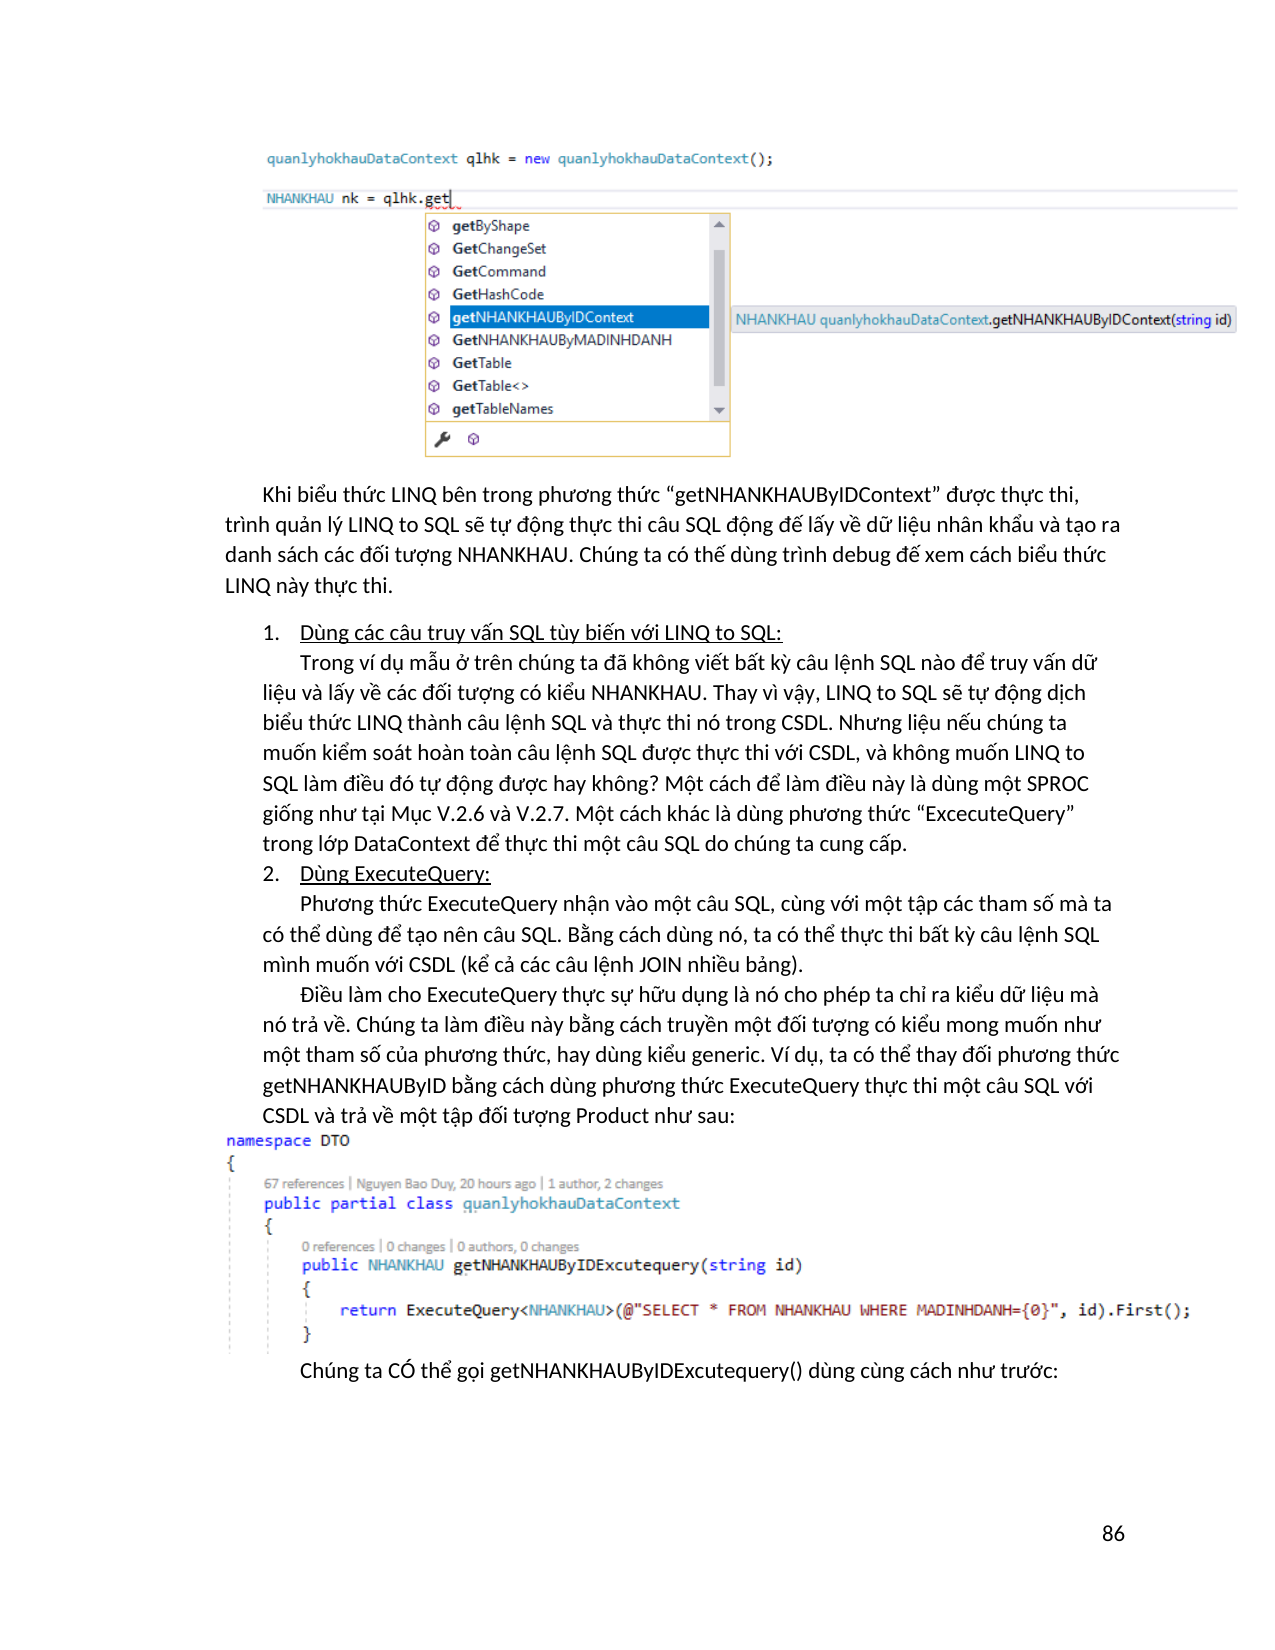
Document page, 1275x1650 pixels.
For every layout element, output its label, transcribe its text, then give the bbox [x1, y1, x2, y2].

text Khi biểu thức LINQ bên trong phương thức “getNHANKHAUByIDContext” được thực thi, trình quản lý LINQ to SQL sẽ tự động thực thi câu SQL động đế lấy về dữ liệu nhân khẩu và tạo ra danh sách các đối tượng NHANKHAU. Chúng ta có thế dùng trình debug đế xem cách biểu thức LINQ này thực thi. [225, 480, 1125, 599]
list Điều làm cho ExecuteQuery thực sự hữu dụng là nó cho phép ta chỉ ra kiểu dữ liệu mà nó trả về. Chúng ta làm điều này bằng cách truyền một đối tượng có kiểu mong muốn như một tham số của phương thức, hay dùng kiểu generic. Ví dụ, ta có thể thay đối phương thức getNHANKHAUByID bằng cách dùng phương thức ExecuteQuery thực thi một câu SQL với CSDL và trả về một tập đối tượng Product như sau: [262, 980, 1125, 1129]
picture [225, 1131, 1200, 1354]
list Dùng các câu truy vấn SQL tùy biến với LINQ to SQL: [262, 618, 1125, 646]
picture [262, 150, 1238, 462]
list Trong ví dụ mẫu ở trên chúng ta đã không viết bất kỳ câu lệnh SQL nào để truy vấn dữ liệu và lấy về các đối tượng có kiểu NHANKHAU. Thay vì vậy, LINQ to SQL sẽ tự động dịch biểu thức LINQ thành câu lệnh SQL và thực thi nó trong CSDL. Nhưng liệu nếu chúng ta muốn kiểm soát hoàn toàn câu lệnh SQL được thực thi với CSDL, và không muốn LINQ to SQL làm điều đó tự động được hay không? Một cách để làm điều này là dùng một SPROC giống như tại Mục V.2.6 và V.2.7. Một cách khác là dùng phương thức “ExcecuteQuery” trong lớp DataContext để thực thi một câu SQL do chúng ta cung cấp. [262, 648, 1125, 857]
list Chúng ta CÓ thể gọi getNHANKHAUByIDExcutequery() dùng cùng cách như trước: [262, 1356, 1125, 1384]
list Phương thức ExecuteQuery nhận vào một câu SQL, cùng với một tập các tham số mà ta có thể dùng để tạo nên câu SQL. Bằng cách dùng nó, ta có thể thực thi bất kỳ câu lệnh SQL mình muốn với CSDL (kể cả các câu lệnh JOIN nhiều bảng). [262, 889, 1125, 978]
list Dùng ExecuteQuery: [262, 859, 1125, 887]
